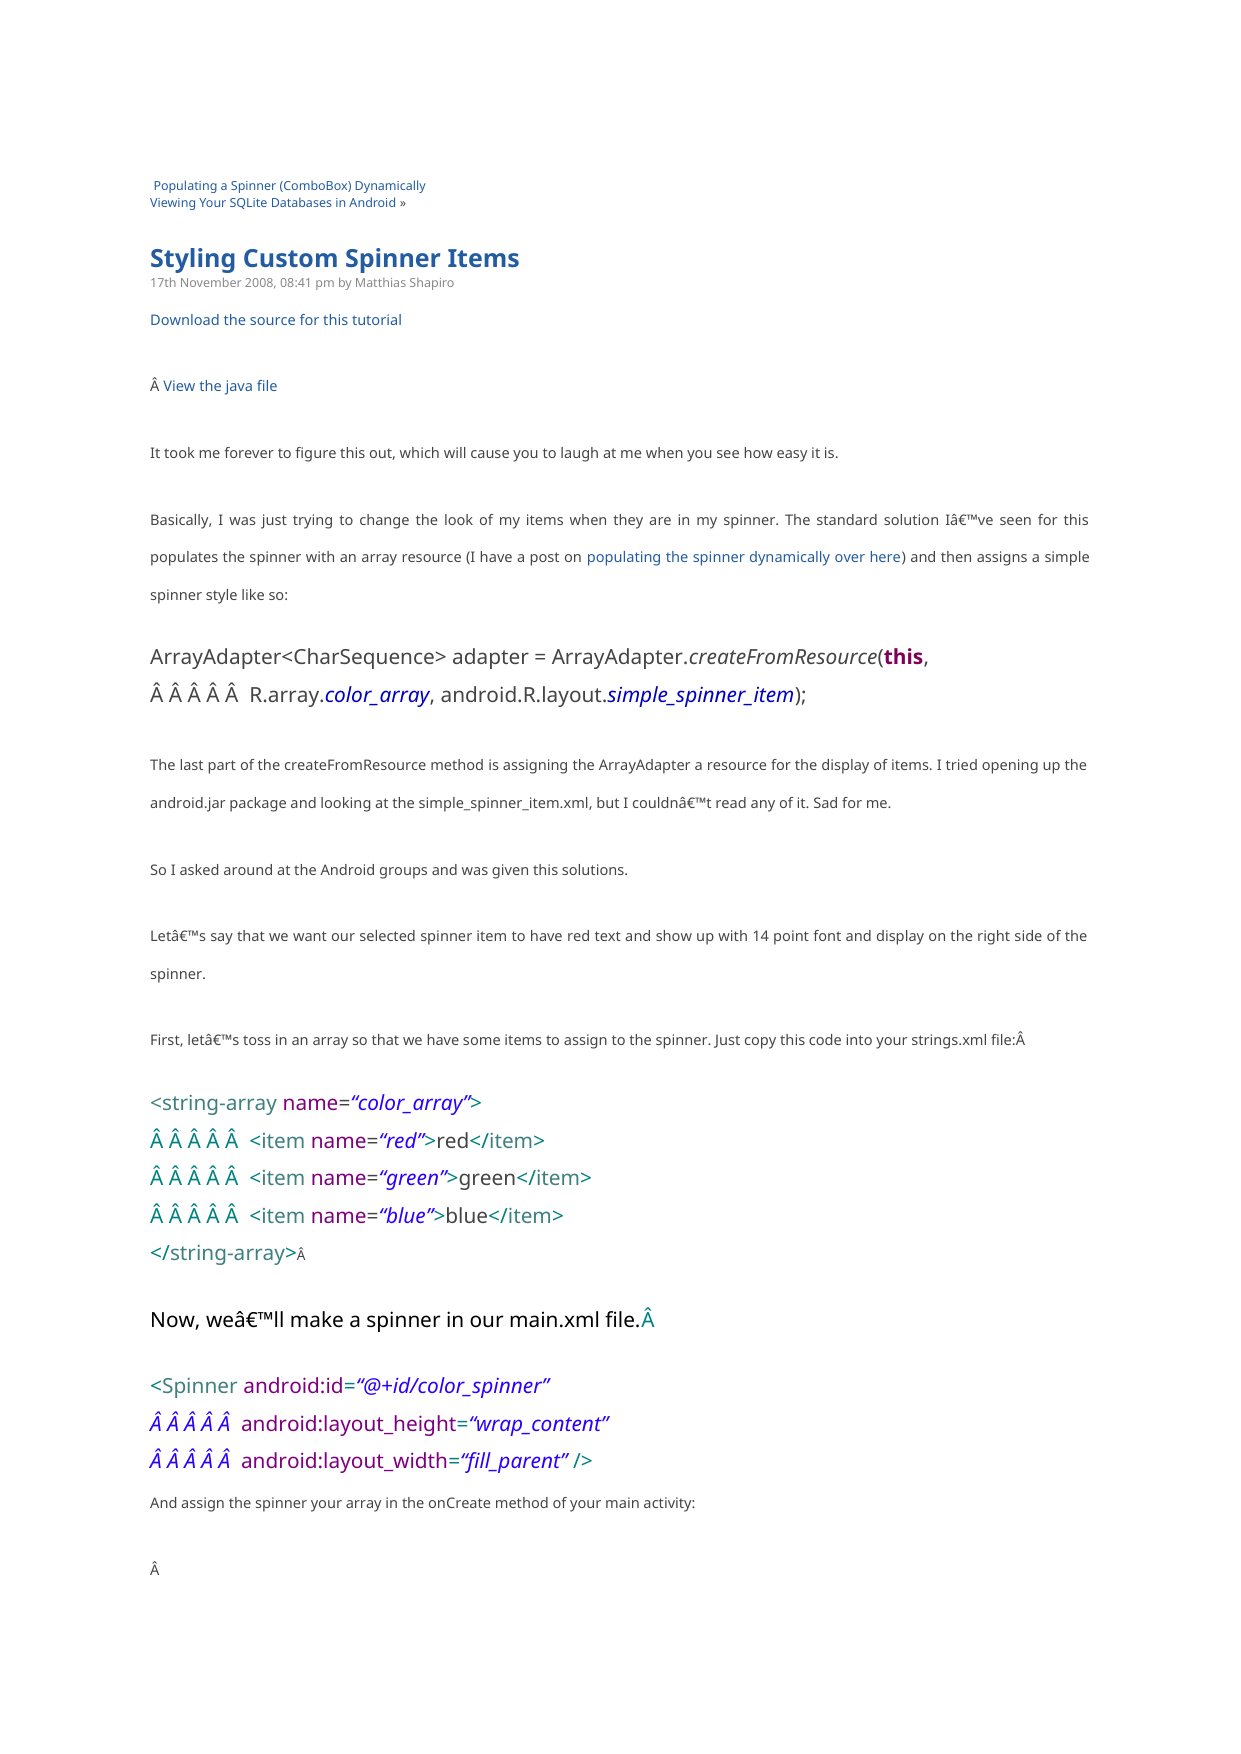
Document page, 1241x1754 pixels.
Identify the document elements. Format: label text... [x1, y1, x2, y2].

text <string-array name=“color_array”> Â Â Â Â Â <item name=“red”>red</item> Â Â Â Â Â <item name=“green”>green</item> Â Â Â Â Â <item name=“blue”>blue</item> </string-array>Â [150, 1079, 1090, 1267]
text Now, weâ€™ll make a spinner in our main.xml file.Â [150, 1296, 1090, 1333]
text First, letâ€™s toss in an array so that we have some items to assign to the spinner. Just copy this code into your strings.xml file:Â [150, 1012, 1090, 1050]
text Download the source for this tutorial [150, 292, 1090, 329]
text The last part of the createFromResource method is assigning the ArrayAdapter a resource for the display of items. I tried opening up the android.jar package and looking at the simple_spinner_item.xml, but I couldnâ€™t read any of it. Sad for me. [150, 737, 1090, 812]
text Letâ€™s say that we want our selected spinner item to have red text and show up with 14 point font and display on the right side of the spinner. [150, 908, 1090, 983]
subtitle Styling Custom Spinner Items [150, 241, 1090, 274]
text Populating a Spinner (ComboBox) Dynamically [150, 177, 1090, 194]
text Viewing Your SQLite Databases in Android » [150, 194, 1090, 211]
text <Spinner android:id=“@+id/color_spinner” Â Â Â Â Â android:layout_height=“wrap_content” Â Â Â Â Â android:layout_width=“fill_parent” /> And assign the spinner your array in the onCreate method of your main activity: [150, 1362, 1090, 1512]
text It took me forever to figure this out, which will cause you to laugh at me when you see how easy it is. [150, 425, 1090, 462]
text Basically, I was just trying to change the look of my items when they are in my spinner. The standard solution Iâ€™ve seen for this populates the spinner with an array resource (I have a post on populating the spinner dynamically over here) and then assigns a simple spinner style like so: [150, 492, 1090, 604]
text Â [150, 1542, 1090, 1579]
text ArrayAdapter<CharSequence> adapter = ArrayAdapter.createFromResource(this, Â Â Â Â Â R.array.color_array, android.R.layout.simple_spinner_item); [150, 633, 1090, 708]
text So I asked around at the Android groups and was given this solutions. [150, 842, 1090, 879]
text 17th November 2008, 08:41 pm by Matthias Shapiro [150, 274, 1090, 292]
text Â View the java file [150, 358, 1090, 396]
